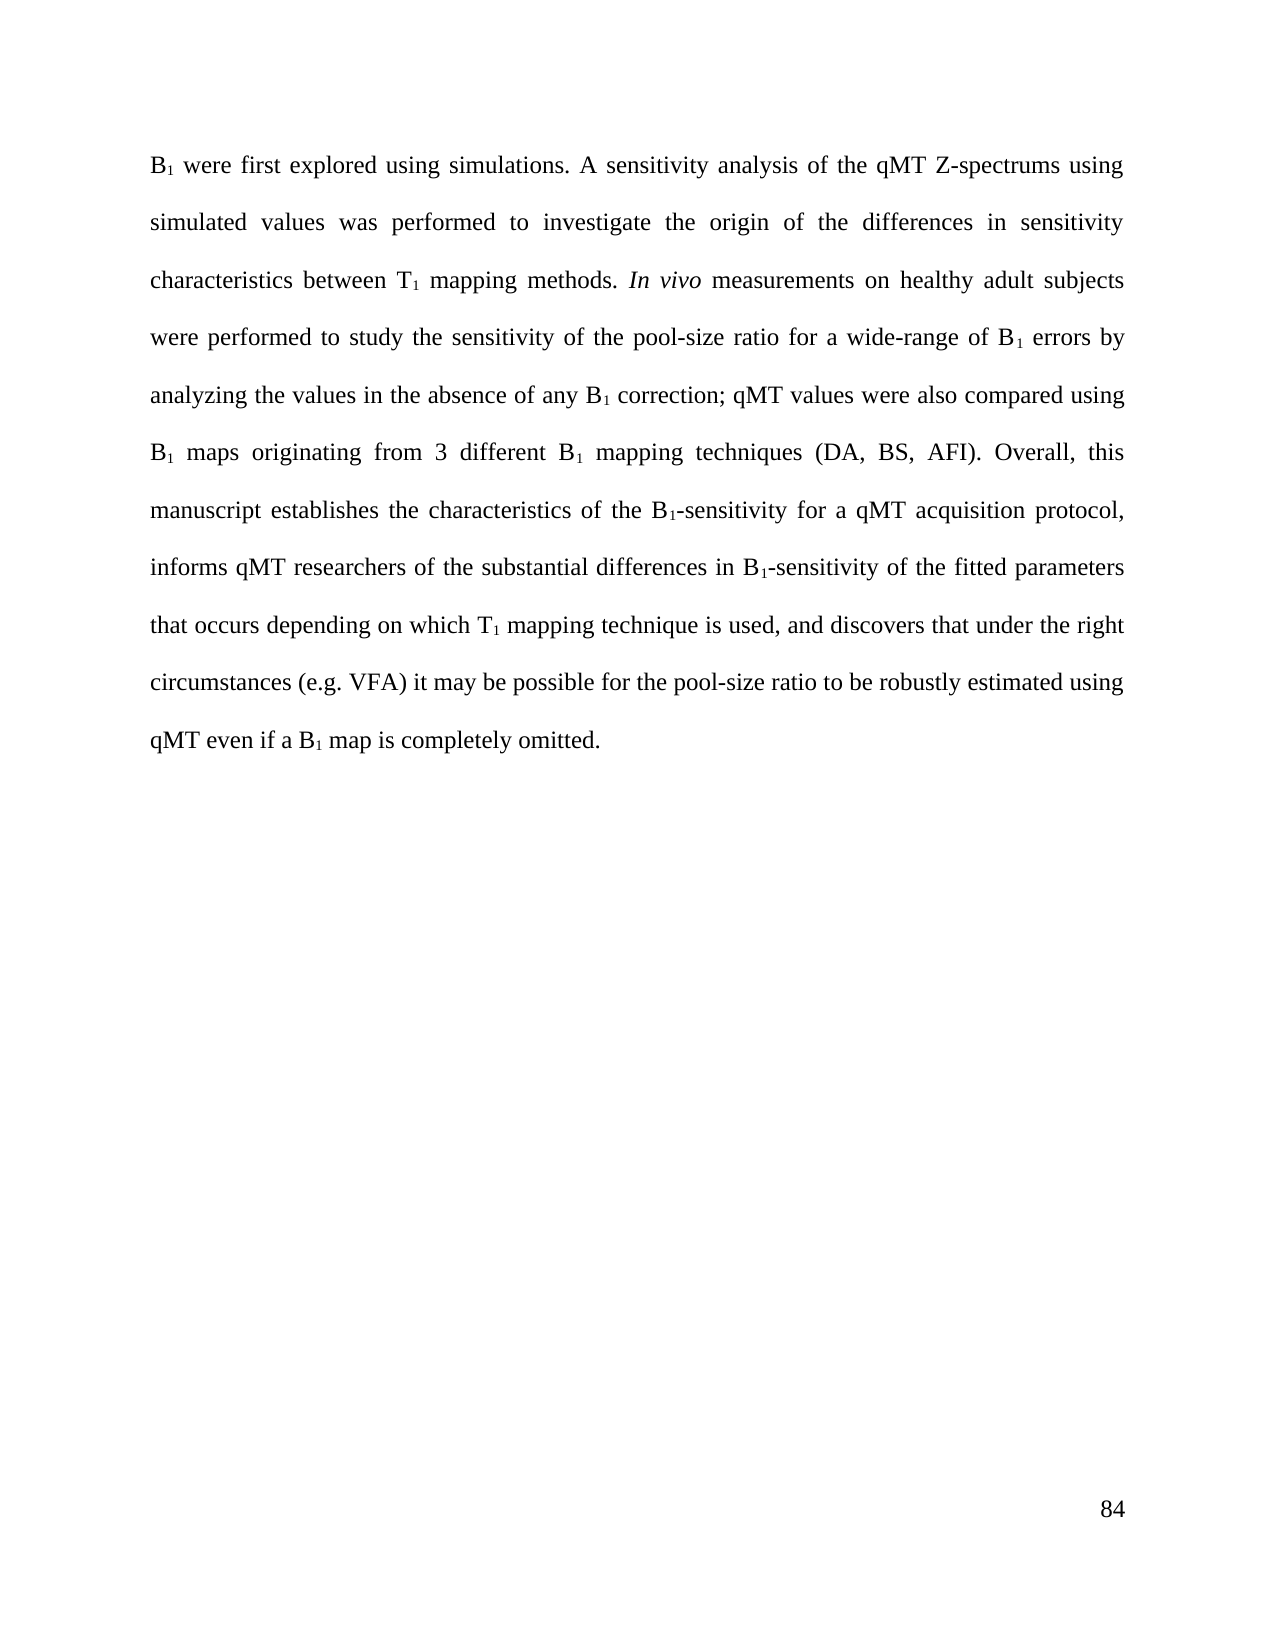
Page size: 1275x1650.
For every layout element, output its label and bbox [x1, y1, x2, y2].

text [150, 150, 1125, 754]
